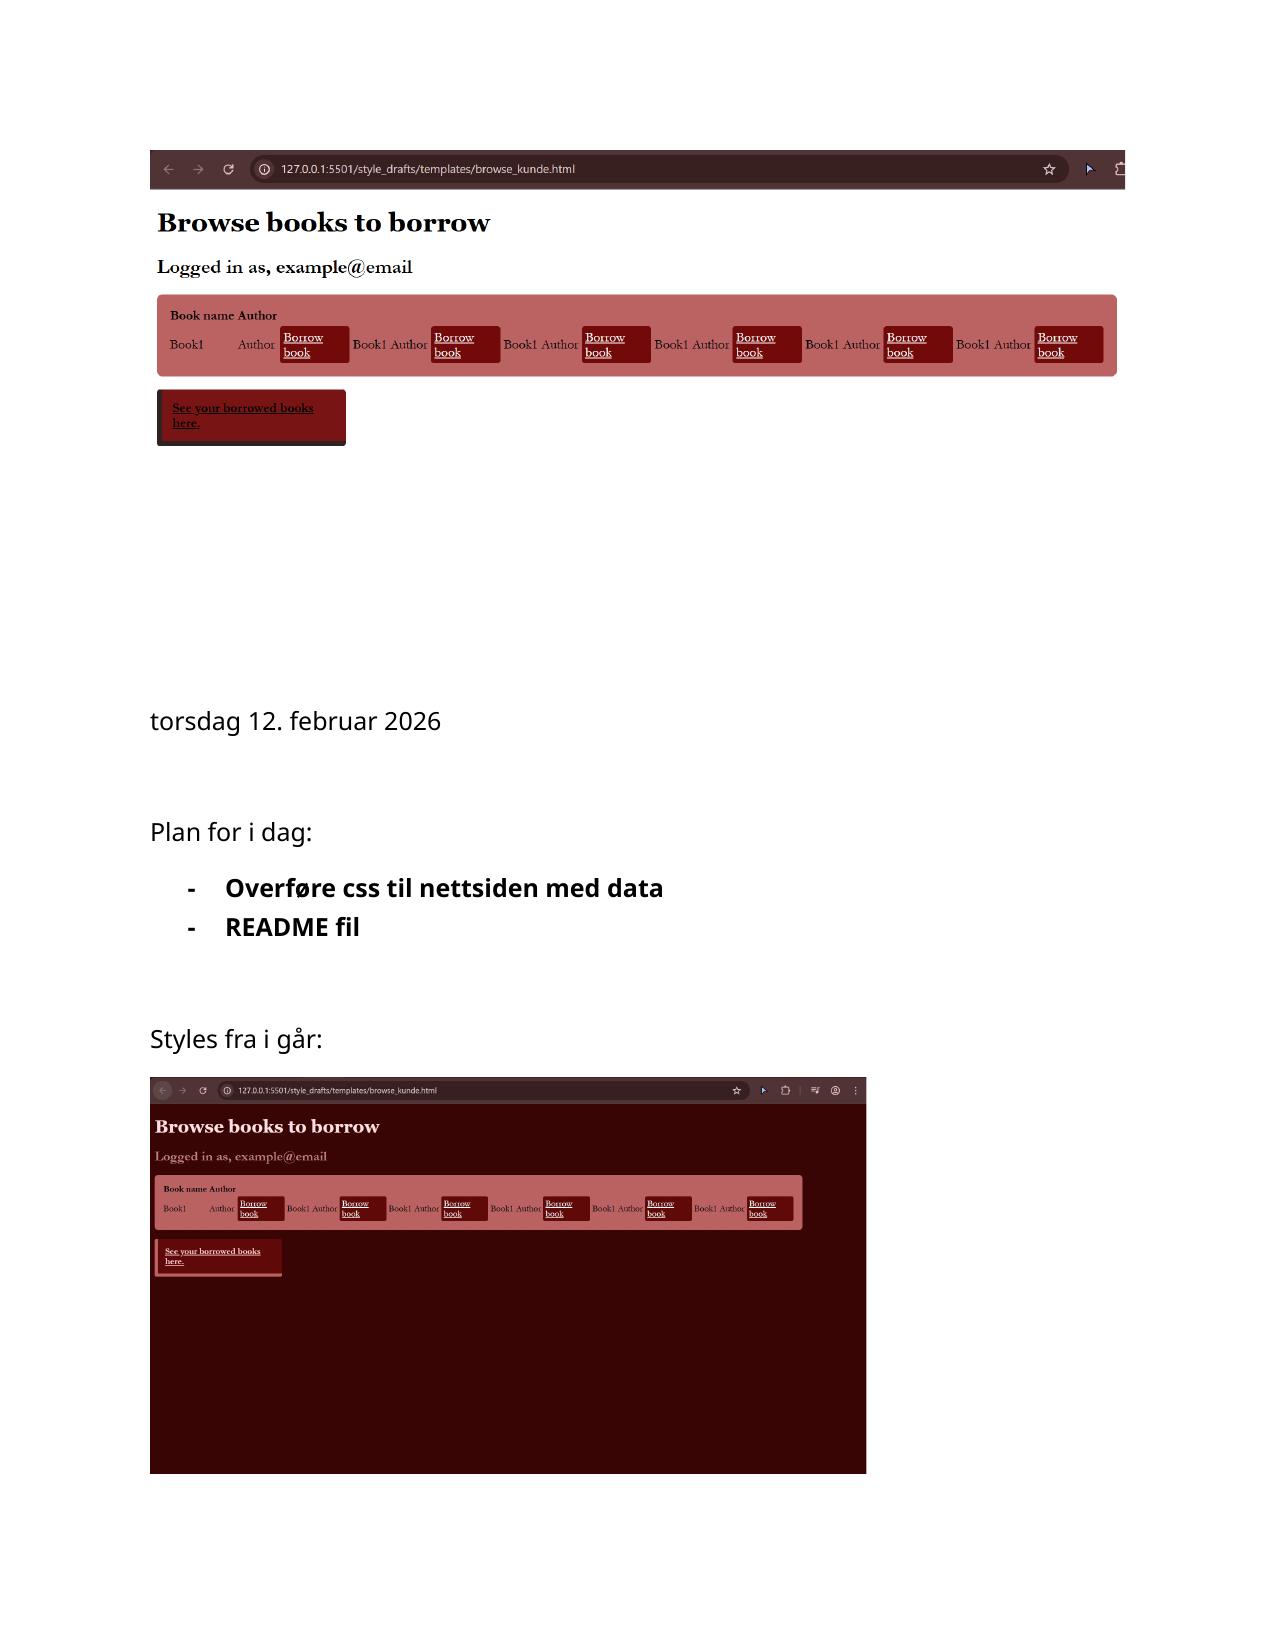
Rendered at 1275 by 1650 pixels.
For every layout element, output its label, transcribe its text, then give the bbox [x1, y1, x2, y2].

list README fil [187, 910, 1125, 944]
list Overføre css til nettsiden med data [187, 871, 1125, 905]
text Plan for i dag: [150, 815, 1125, 849]
picture [150, 1077, 867, 1474]
text torsdag 12. februar 2026 [150, 703, 1125, 737]
picture [150, 150, 1125, 459]
text Styles fra i går: [150, 1022, 1125, 1056]
